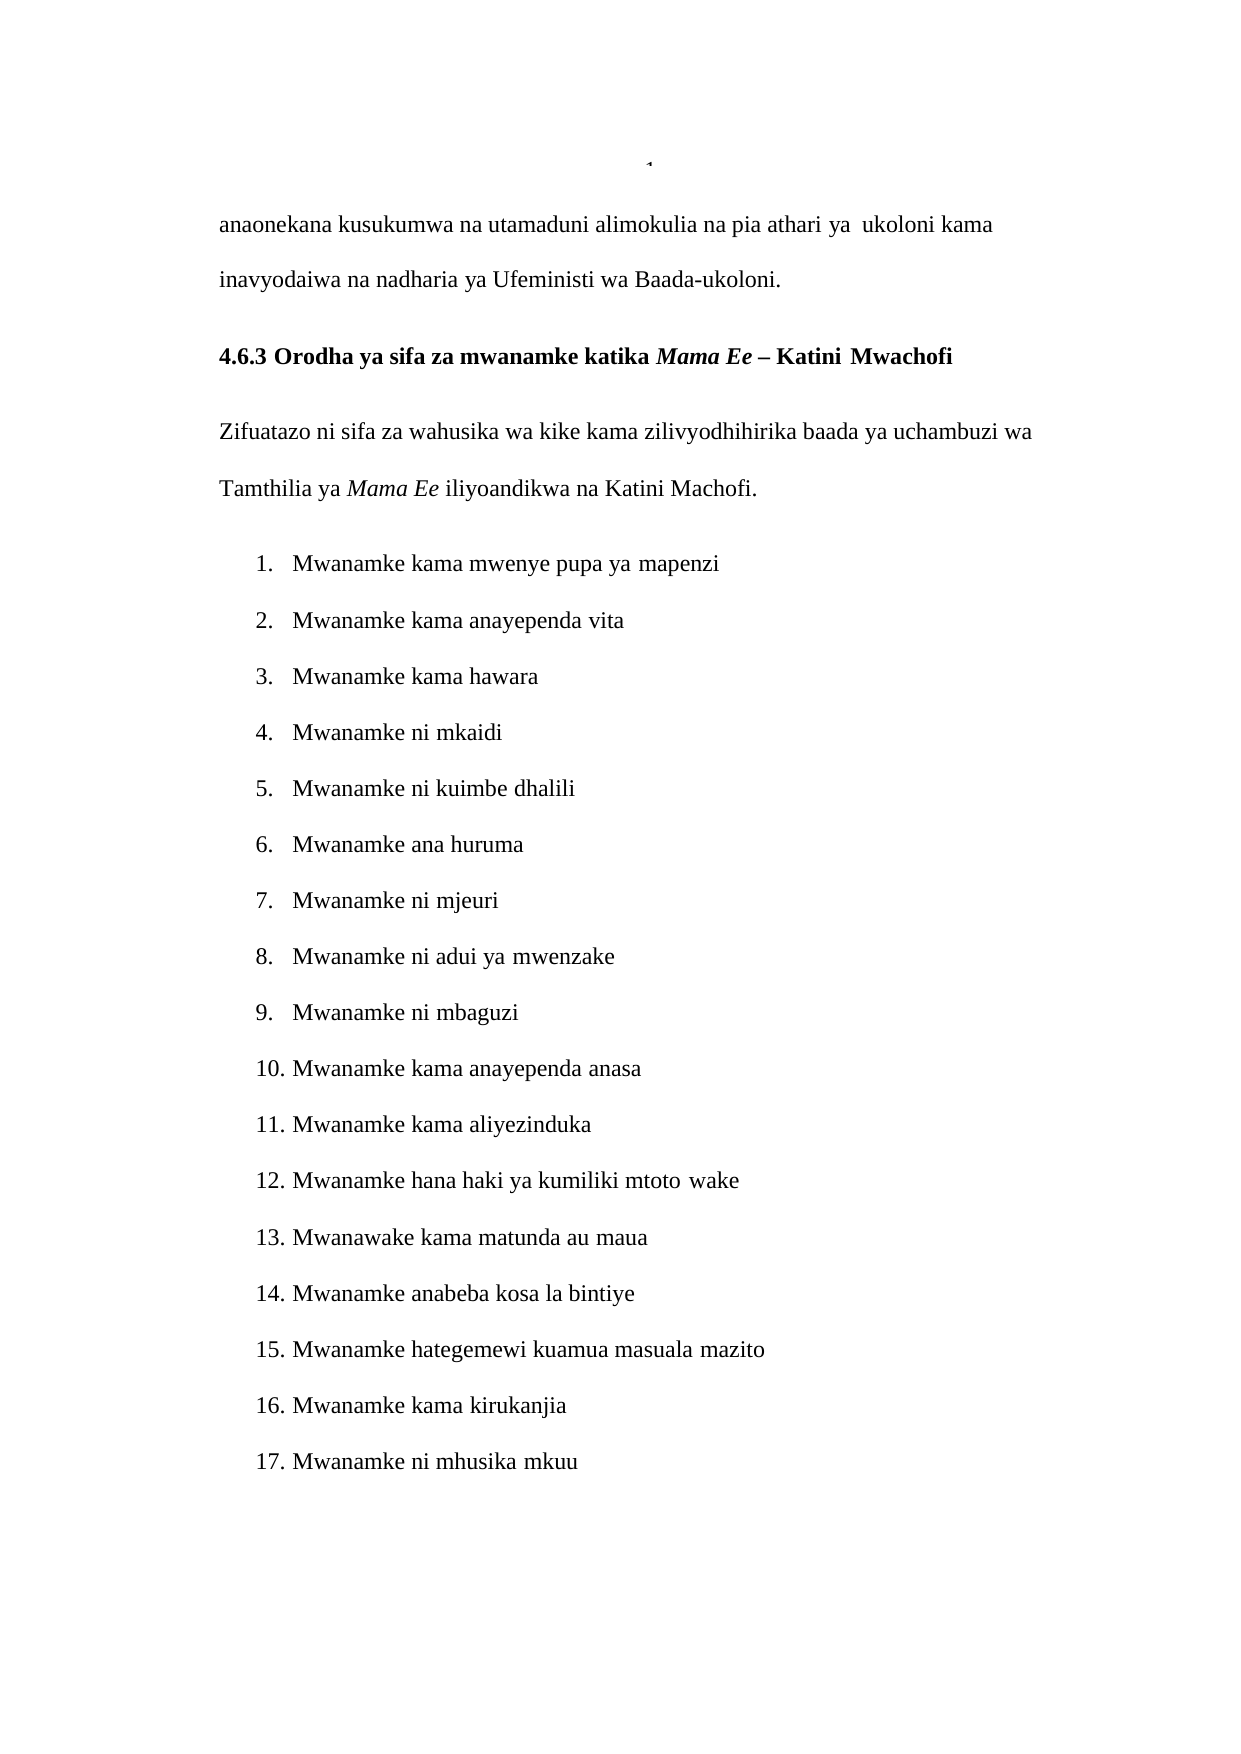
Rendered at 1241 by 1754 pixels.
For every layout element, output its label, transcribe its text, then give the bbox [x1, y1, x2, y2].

list Mwanamke ni adui ya mwenzake [255, 942, 1134, 970]
list Mwanamke ni mjeuri [255, 886, 1134, 914]
list Mwanawake kama matunda au maua [255, 1223, 1134, 1250]
list Mwanamke kama hawara [255, 662, 1134, 689]
list Mwanamke anabeba kosa la bintiye [255, 1279, 1134, 1306]
list Mwanamke kama aliyezinduka [255, 1110, 1134, 1138]
list Mwanamke hategemewi kuamua masuala mazito [255, 1334, 1134, 1362]
text anaonekana kusukumwa na utamaduni alimokulia na pia athari ya ukoloni kama inavyodaiwa na nadharia ya Ufeministi wa Baada-ukoloni. [219, 209, 1075, 293]
list Mwanamke ni mbaguzi [255, 998, 1134, 1026]
list Mwanamke ana huruma [255, 830, 1134, 858]
list Mwanamke kama anayependa vita [255, 606, 1134, 633]
list Mwanamke hana haki ya kumiliki mtoto wake [255, 1166, 1134, 1194]
list Mwanamke kama mwenye pupa ya mapenzi [255, 549, 1134, 577]
list Mwanamke kama kirukanjia [255, 1391, 1134, 1418]
text Zifuatazo ni sifa za wahusika wa kike kama zilivyodhihirika baada ya uchambuzi wa Tamthilia ya Mama Ee iliyoandikwa na Katini Machofi. [219, 417, 1075, 501]
list Mwanamke ni kuimbe dhalili [255, 774, 1134, 802]
list Mwanamke ni mkaidi [255, 718, 1134, 745]
list Mwanamke kama anayependa anasa [255, 1054, 1134, 1082]
subtitle Orodha ya sifa za mwanamke katika Mama Ee – Katini Mwachofi [219, 342, 1134, 369]
list Mwanamke ni mhusika mkuu [255, 1447, 1134, 1474]
